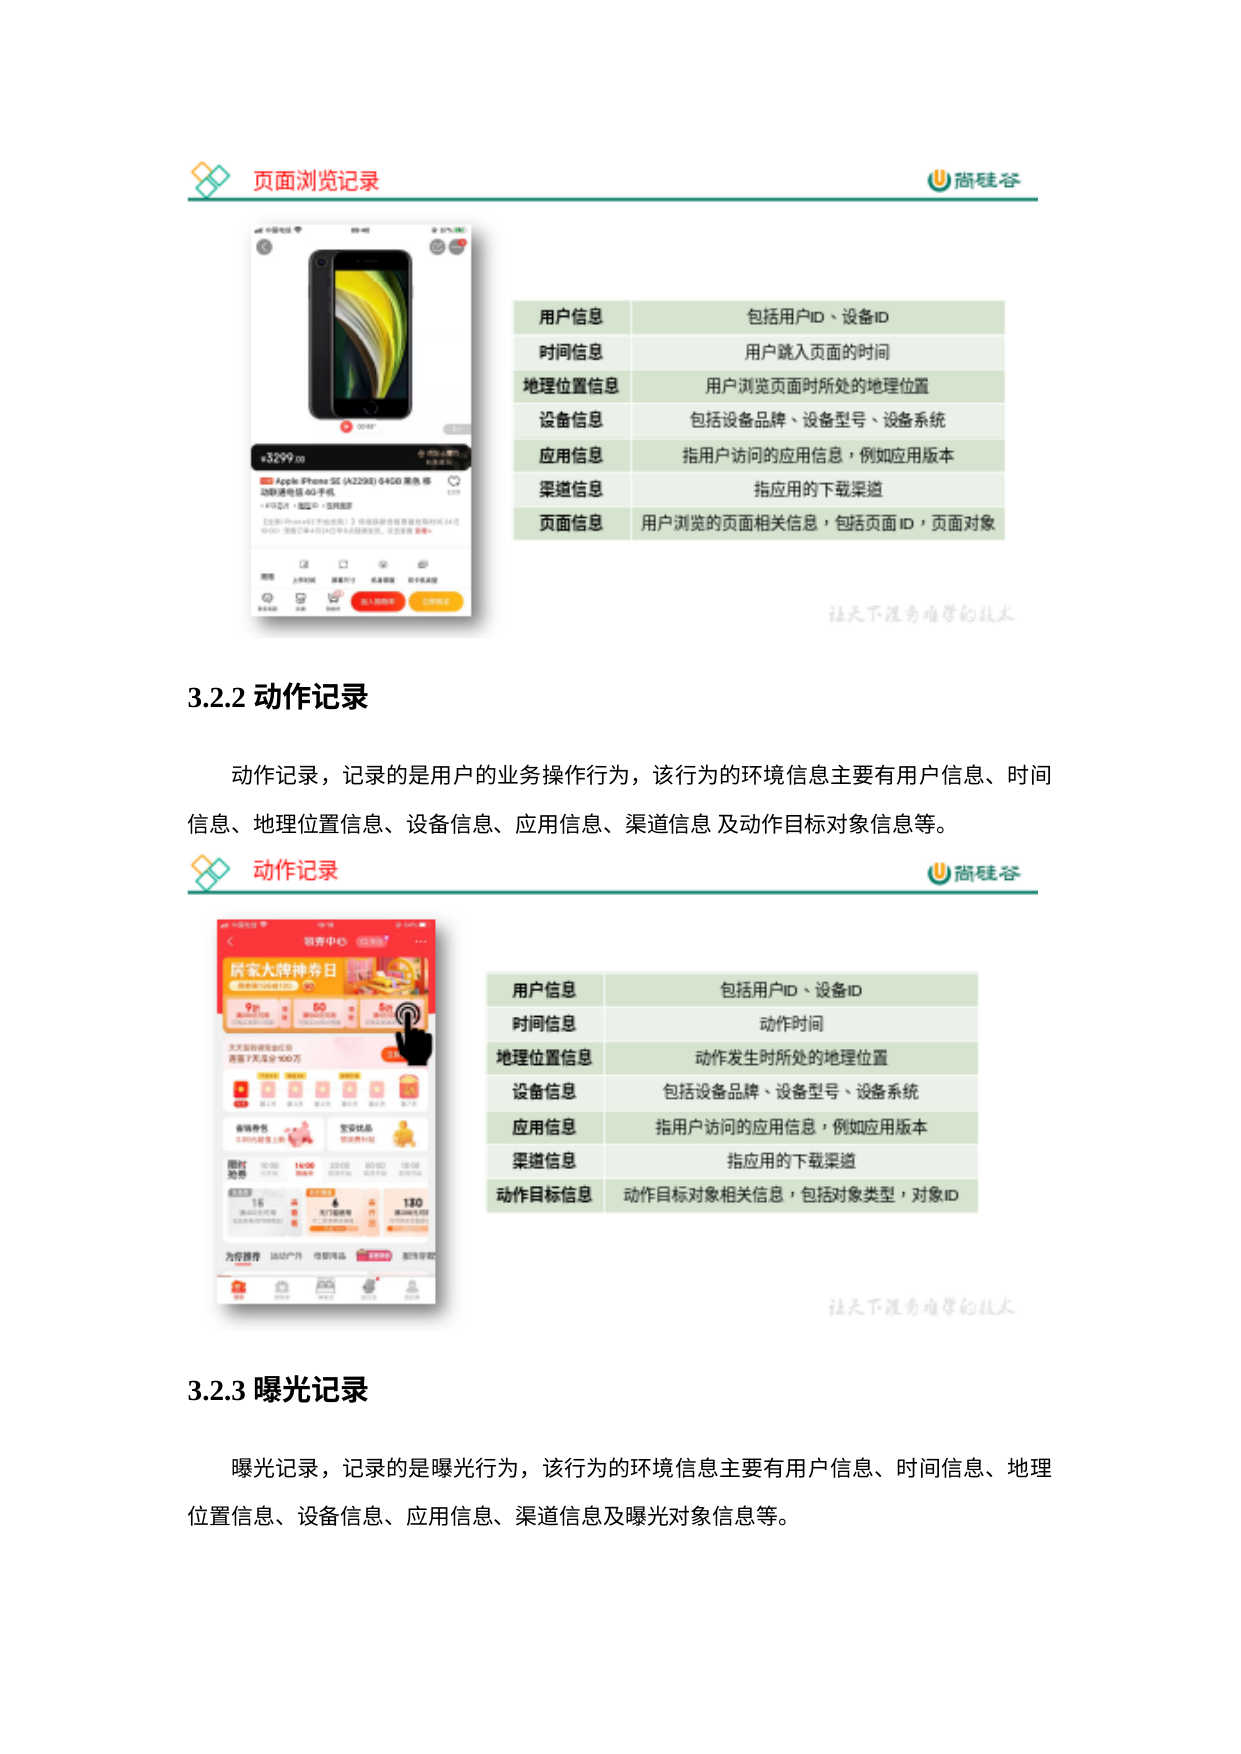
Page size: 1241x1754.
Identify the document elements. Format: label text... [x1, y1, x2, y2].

subtitle 3.2.3 曝光记录 [187, 1355, 1053, 1420]
text 曝光记录，记录的是曝光行为，该行为的环境信息主要有用户信息、时间信息、地理位置信息、设备信息、应用信息、渠道信息及曝光对象信息等。 [187, 1450, 1053, 1531]
subtitle 3.2.2 动作记录 [187, 662, 1053, 727]
text 动作记录，记录的是用户的业务操作行为，该行为的环境信息主要有用户信息、时间信息、地理位置信息、设备信息、应用信息、渠道信息 及动作目标对象信息等。 [187, 757, 1053, 839]
